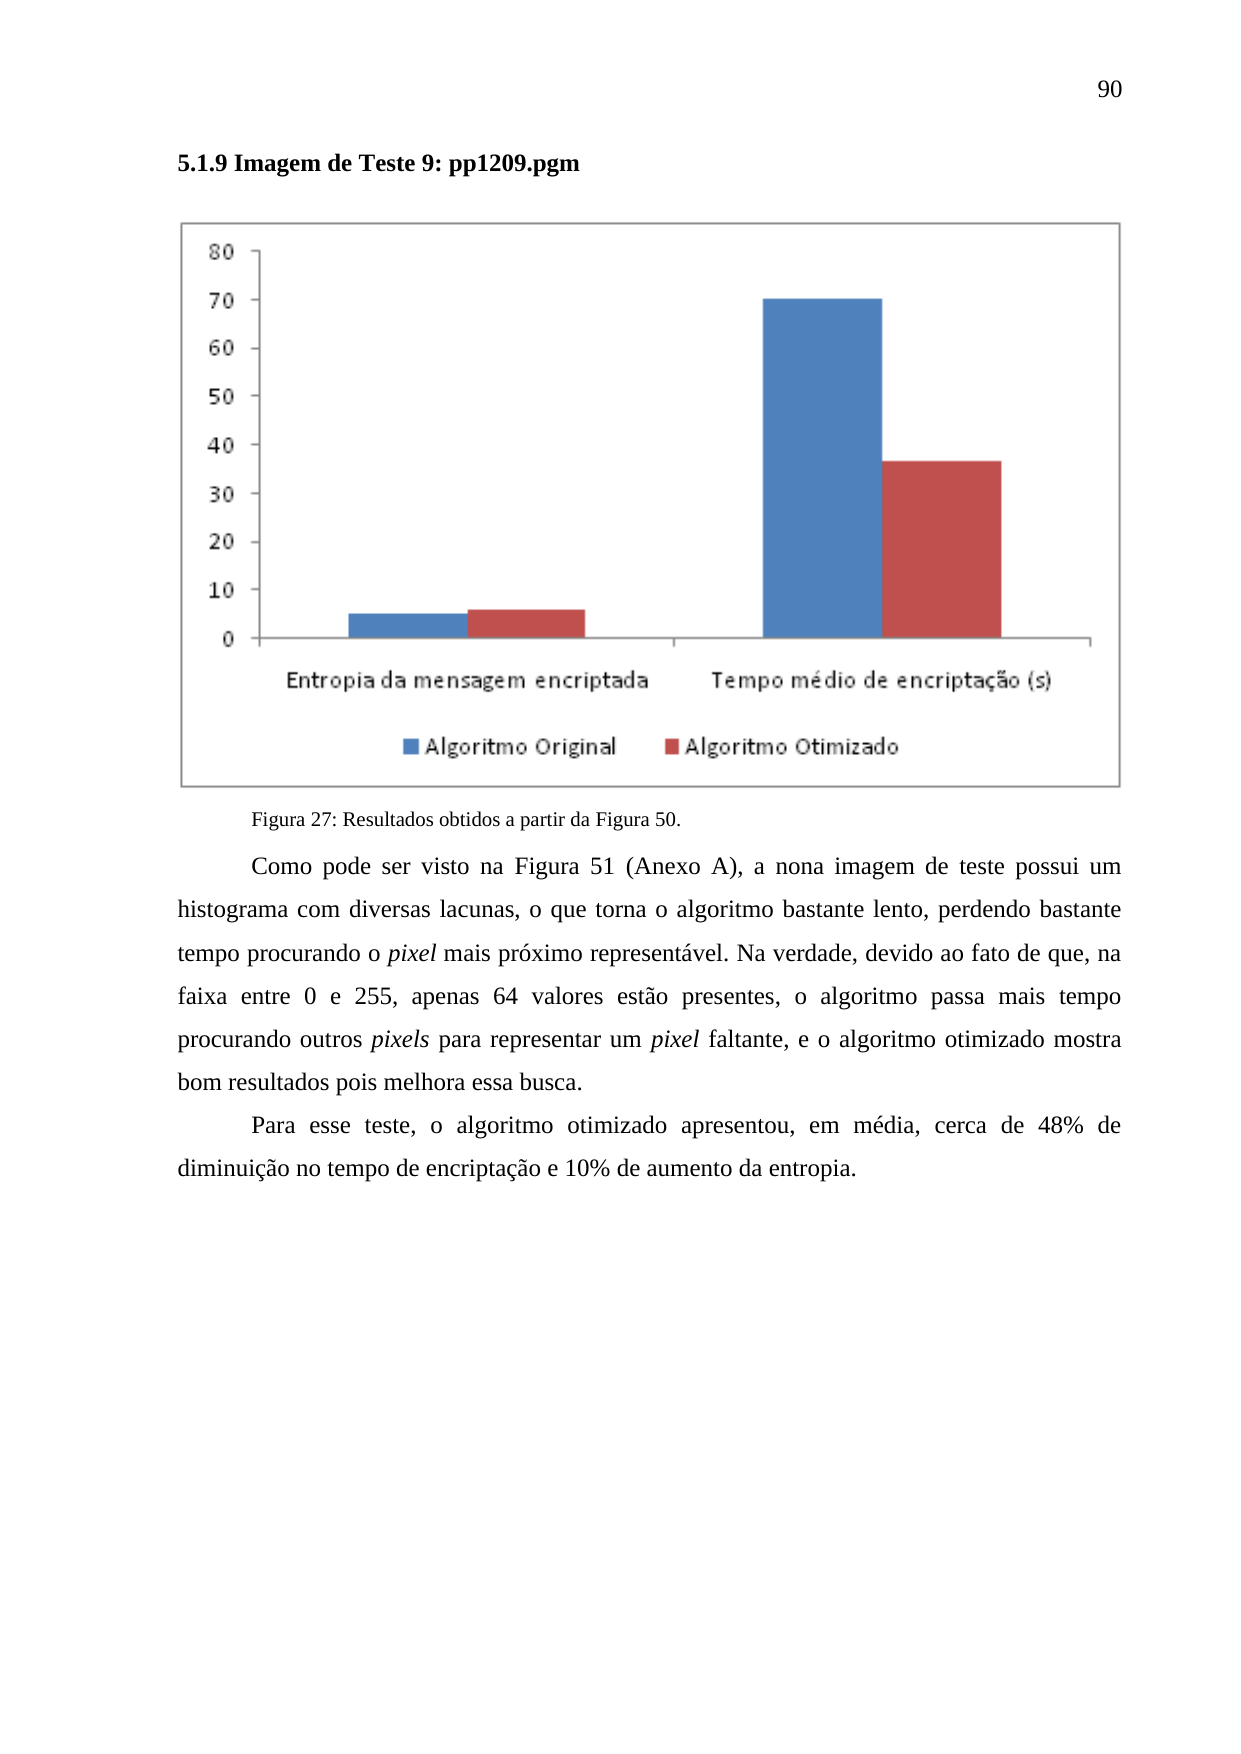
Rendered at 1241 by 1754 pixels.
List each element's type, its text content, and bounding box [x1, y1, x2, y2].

picture [177, 220, 1125, 792]
subtitle 5.1.9 Imagem de Teste 9: pp1209.pgm [177, 148, 1122, 176]
text Para esse teste, o algoritmo otimizado apresentou, em média, cerca de 48% de diminuição no tempo de encriptação e 10% de aumento da entropia. [177, 1110, 1122, 1182]
